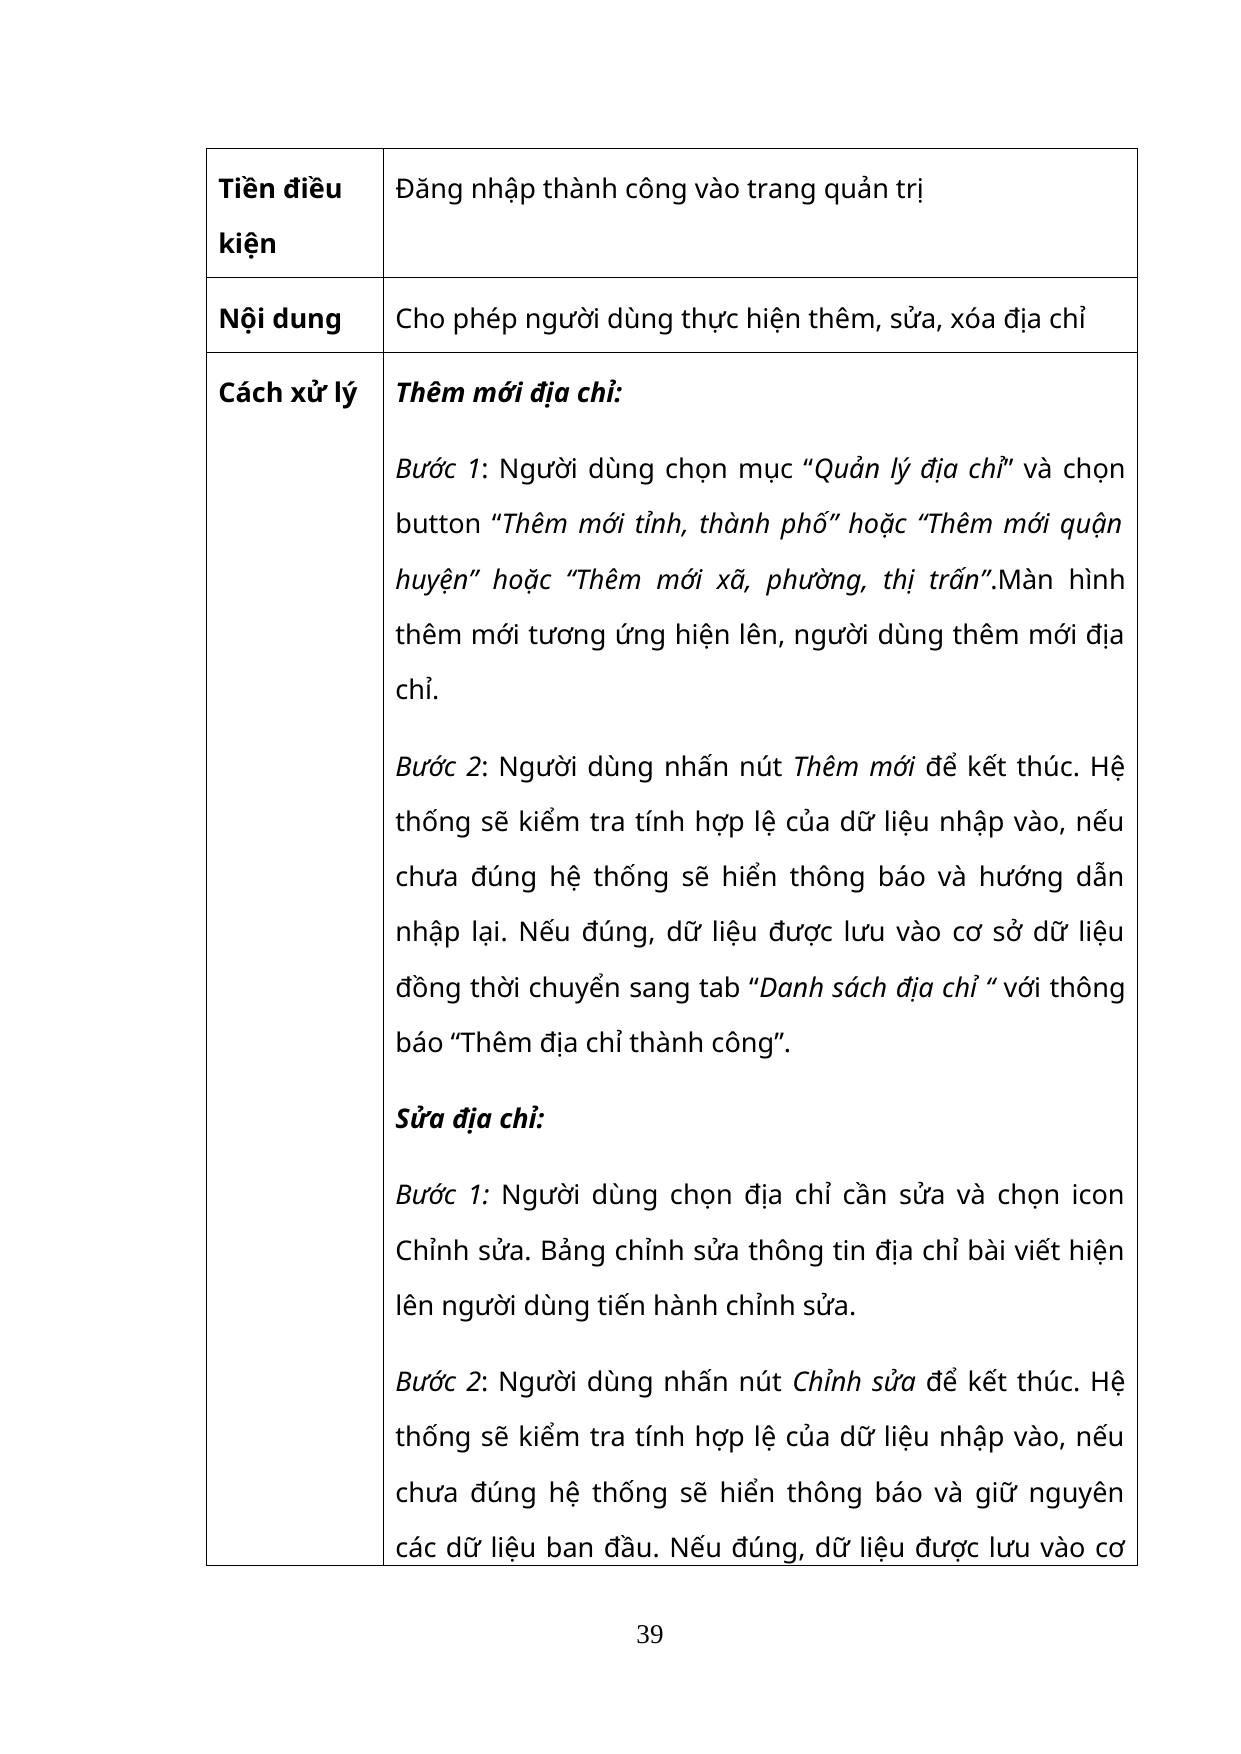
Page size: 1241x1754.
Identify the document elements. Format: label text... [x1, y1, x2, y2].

table_cell Tiền điều kiện [207, 149, 383, 277]
table_cell Đăng nhập thành công vào trang quản trị [384, 149, 1137, 277]
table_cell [384, 353, 1137, 1565]
table_cell Nội dung [207, 278, 383, 352]
table_cell Cách xử lý [207, 353, 383, 1565]
table_cell Cho phép người dùng thực hiện thêm, sửa, xóa địa chỉ [384, 278, 1137, 352]
